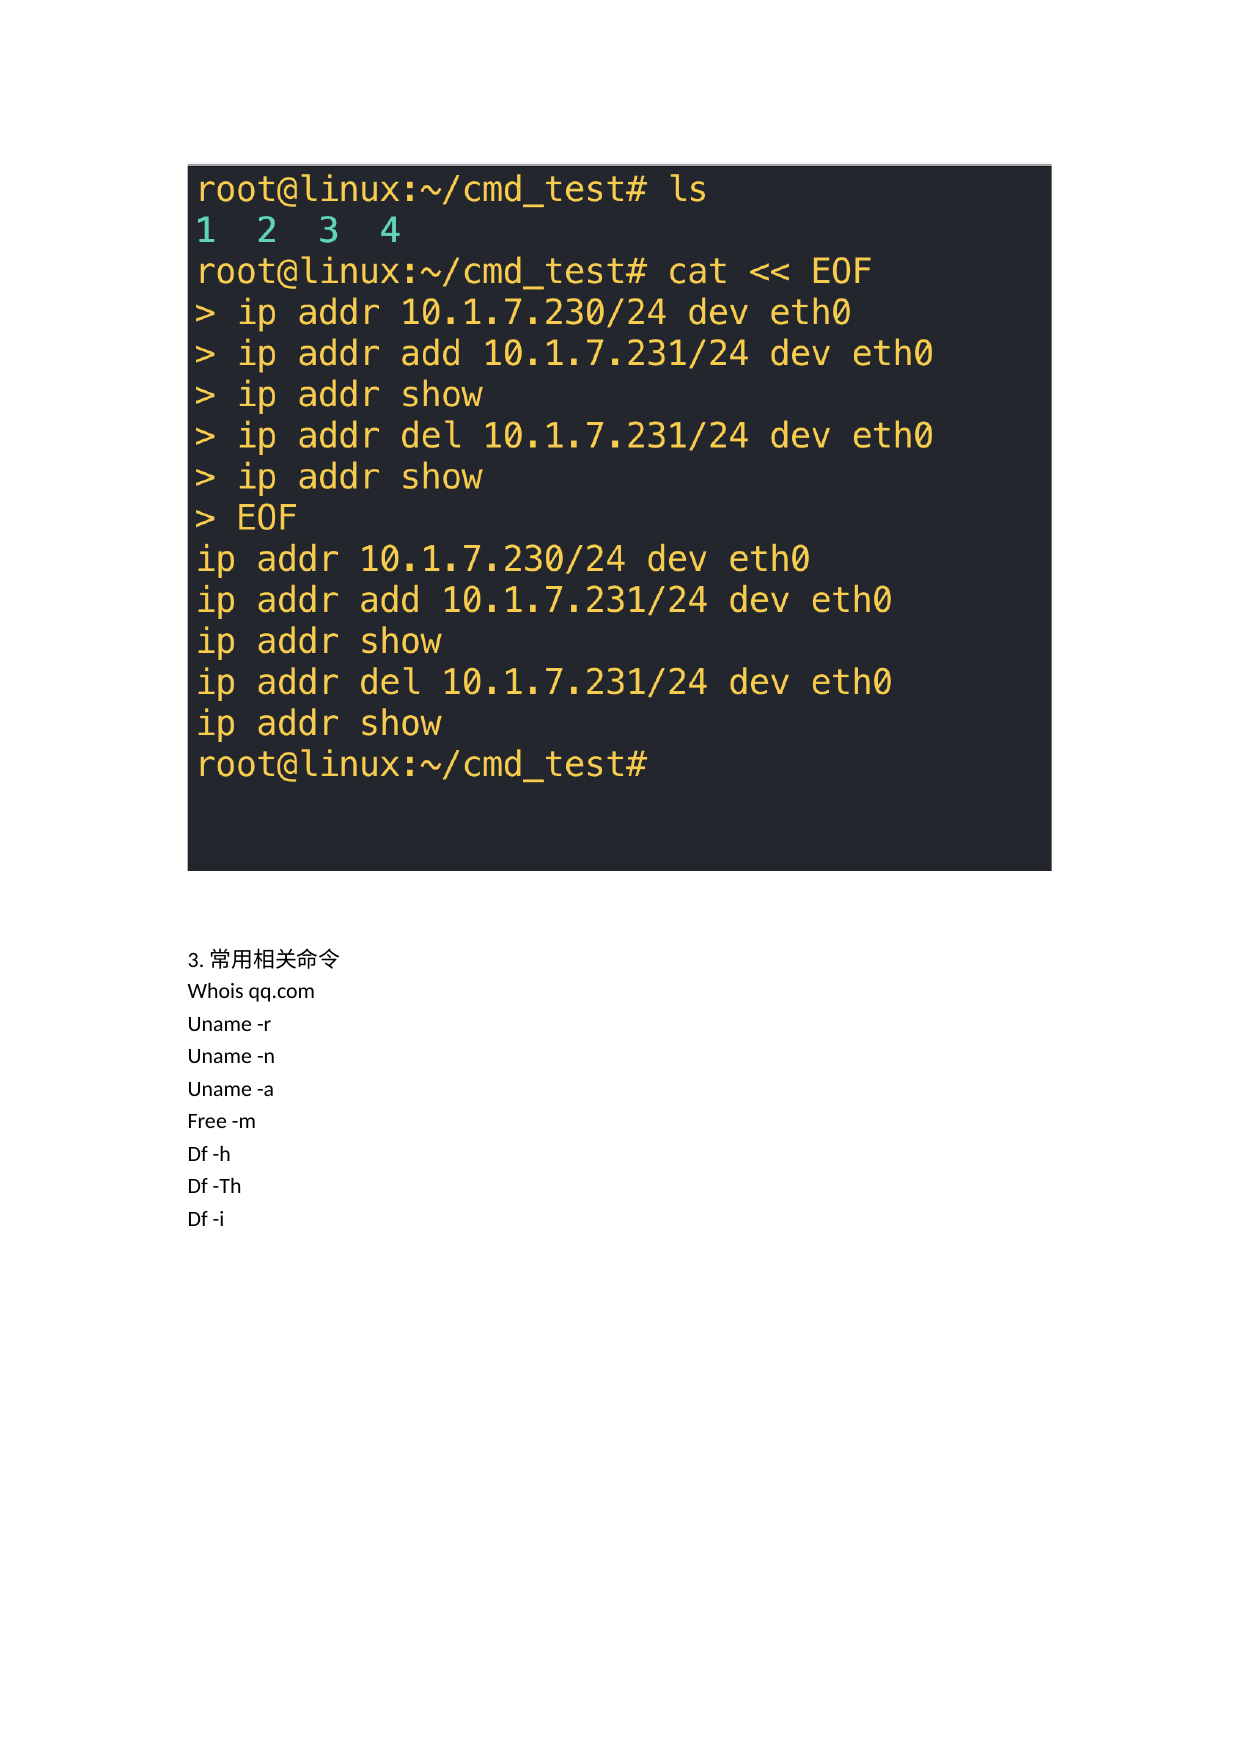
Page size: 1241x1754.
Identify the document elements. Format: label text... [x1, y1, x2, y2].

list Df -Th [187, 1169, 1053, 1202]
list Free -m [187, 1104, 1053, 1137]
list Df -i [187, 1202, 1053, 1234]
list Uname -a [187, 1072, 1053, 1104]
list Uname -n [187, 1039, 1053, 1072]
list Whois qq.com [187, 974, 1053, 1007]
picture [187, 162, 1052, 871]
list 常用相关命令 [187, 942, 1053, 974]
list Uname -r [187, 1007, 1053, 1039]
list Df -h [187, 1137, 1053, 1169]
